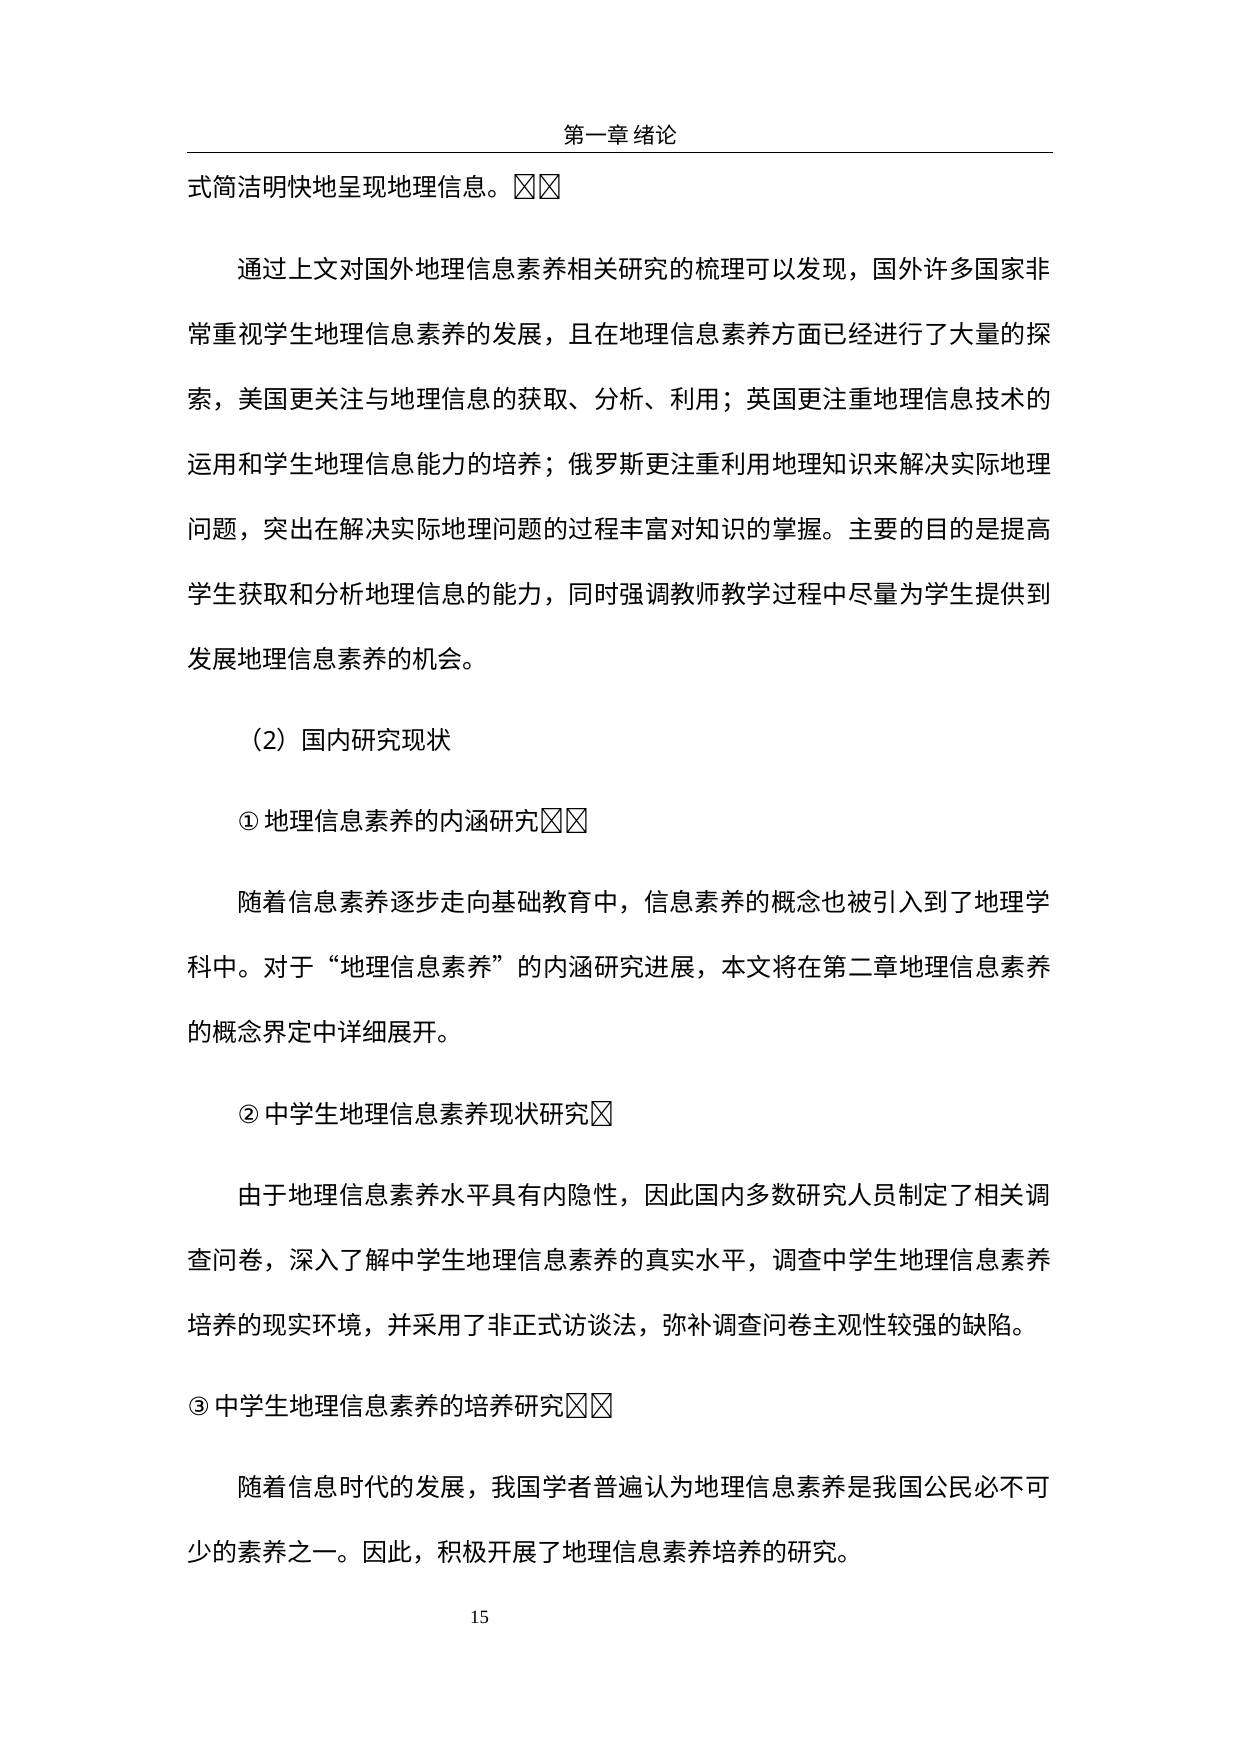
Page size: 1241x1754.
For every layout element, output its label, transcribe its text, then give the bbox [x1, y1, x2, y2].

list ①地理信息素养的内涵研宄 [187, 787, 1053, 852]
list 随着信息时代的发展，我国学者普遍认为地理信息素养是我国公民必不可少的素养之一。因此，积极开展了地理信息素养培养的研究。 [187, 1453, 1053, 1583]
list ③中学生地理信息素养的培养研究 [187, 1372, 1053, 1437]
list ②中学生地理信息素养现状研究 [187, 1080, 1053, 1145]
list 随着信息素养逐步走向基础教育中，信息素养的概念也被引入到了地理学科中。对于“地理信息素养”的内涵研究进展，本文将在第二章地理信息素养的概念界定中详细展开。 [187, 868, 1053, 1063]
list （2）国内研究现状 [187, 706, 1053, 771]
list 由于地理信息素养水平具有内隐性，因此国内多数研究人员制定了相关调查问卷，深入了解中学生地理信息素养的真实水平，调查中学生地理信息素养培养的现实环境，并采用了非正式访谈法，弥补调查问卷主观性较强的缺陷。 [187, 1161, 1053, 1356]
list 通过上文对国外地理信息素养相关研究的梳理可以发现，国外许多国家非常重视学生地理信息素养的发展，且在地理信息素养方面已经进行了大量的探索，美国更关注与地理信息的获取、分析、利用；英国更注重地理信息技术的运用和学生地理信息能力的培养；俄罗斯更注重利用地理知识来解决实际地理问题，突出在解决实际地理问题的过程丰富对知识的掌握。主要的目的是提高学生获取和分析地理信息的能力，同时强调教师教学过程中尽量为学生提供到发展地理信息素养的机会。 [187, 235, 1053, 690]
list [187, 153, 1053, 218]
